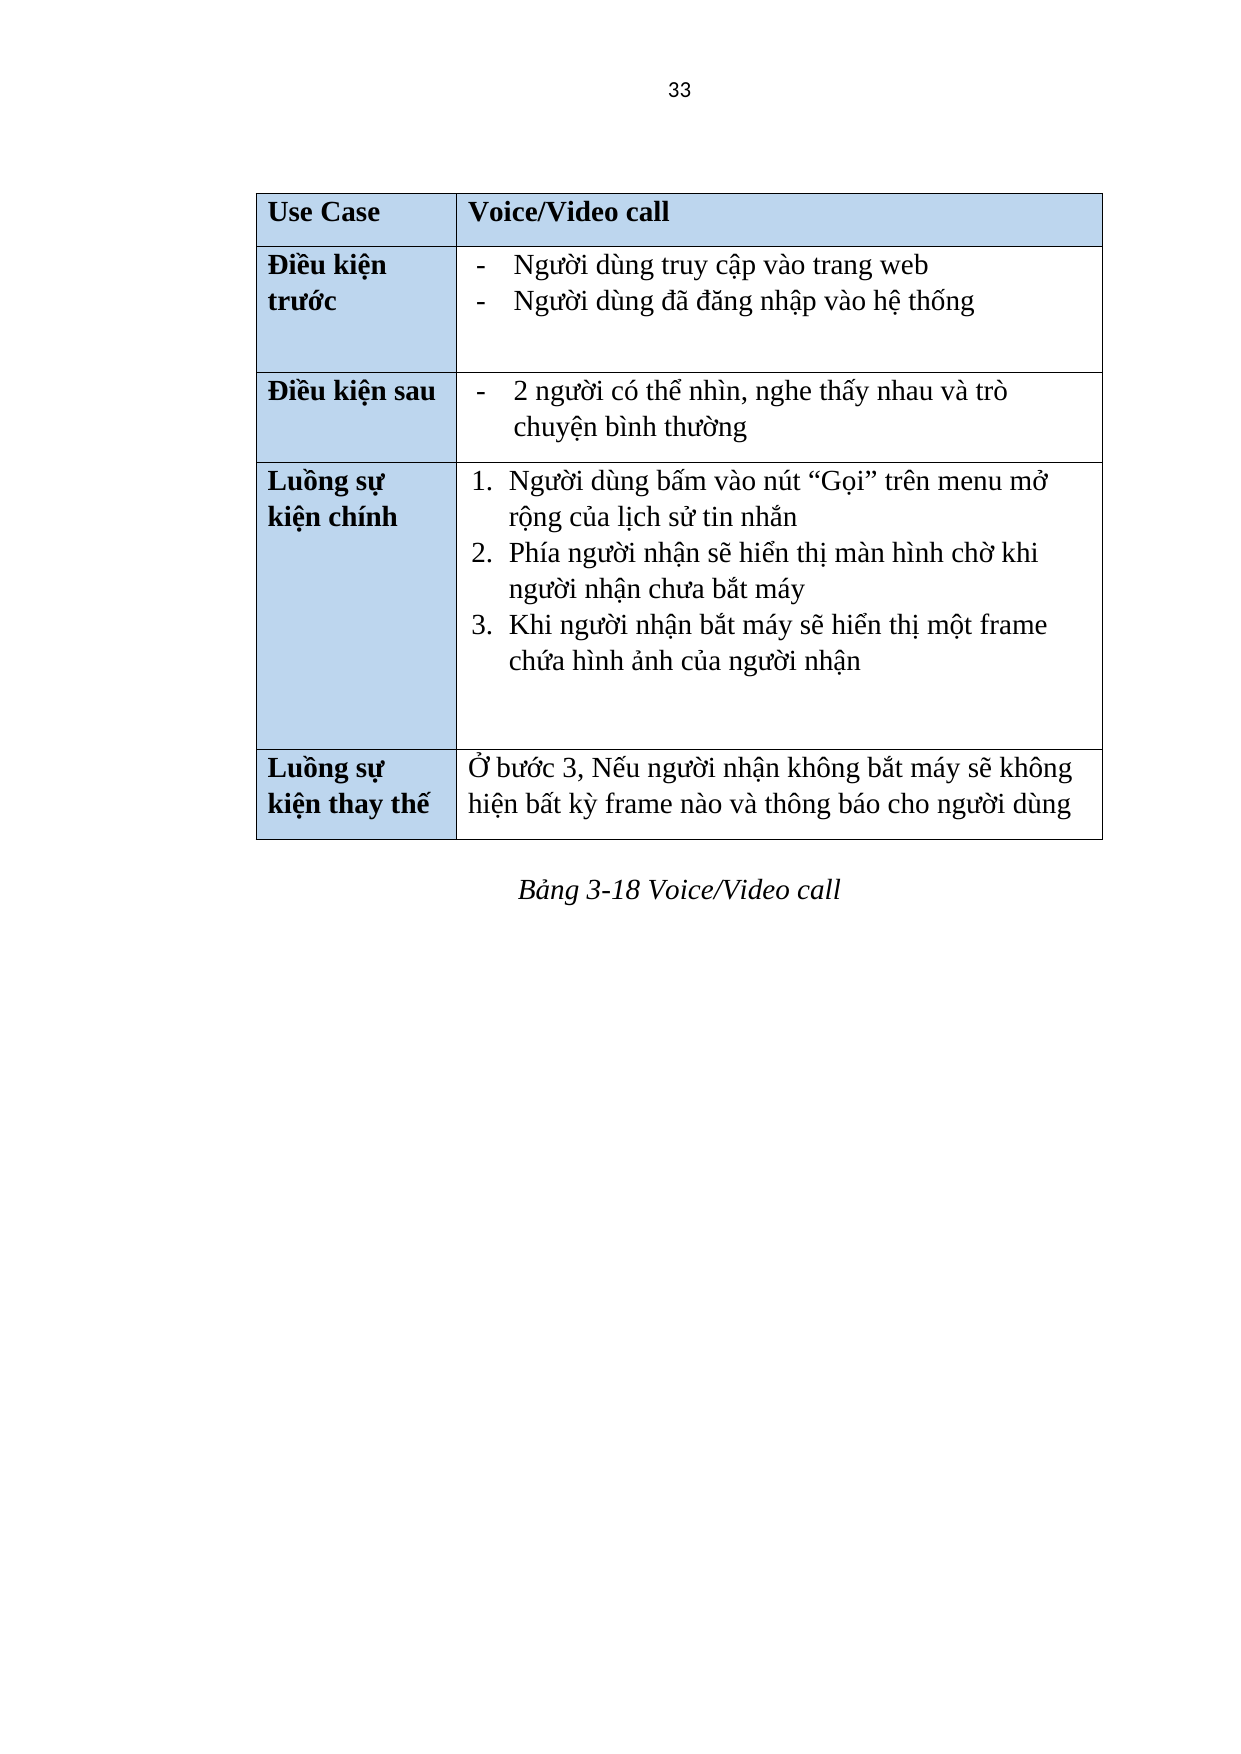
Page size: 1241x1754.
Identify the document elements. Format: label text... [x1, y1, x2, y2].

table_cell Người dùng truy cập vào trang web Người dùng đã đăng nhập vào hệ thống [457, 247, 1102, 372]
text Bảng 3-18 Voice/Video call [207, 872, 1152, 906]
table_cell Luồng sự kiện chính [257, 463, 456, 749]
table_cell Điều kiện sau [257, 373, 456, 462]
table_cell Điều kiện trước [257, 247, 456, 372]
table_cell Luồng sự kiện thay thế [257, 750, 456, 839]
table_cell 2 người có thể nhìn, nghe thấy nhau và trò chuyện bình thường [457, 373, 1102, 462]
table_header Voice/Video call [457, 194, 1102, 246]
table_header Use Case [257, 194, 456, 246]
table_cell Người dùng bấm vào nút “Gọi” trên menu mở rộng của lịch sử tin nhắn Phía người nhận sẽ hiển thị màn hình chờ khi người nhận chưa bắt máy Khi người nhận bắt máy sẽ hiển thị một frame chứa hình ảnh của người nhận [457, 463, 1102, 749]
table_cell Ở bước 3, Nếu người nhận không bắt máy sẽ không hiện bất kỳ frame nào và thông báo cho người dùng [457, 750, 1102, 839]
